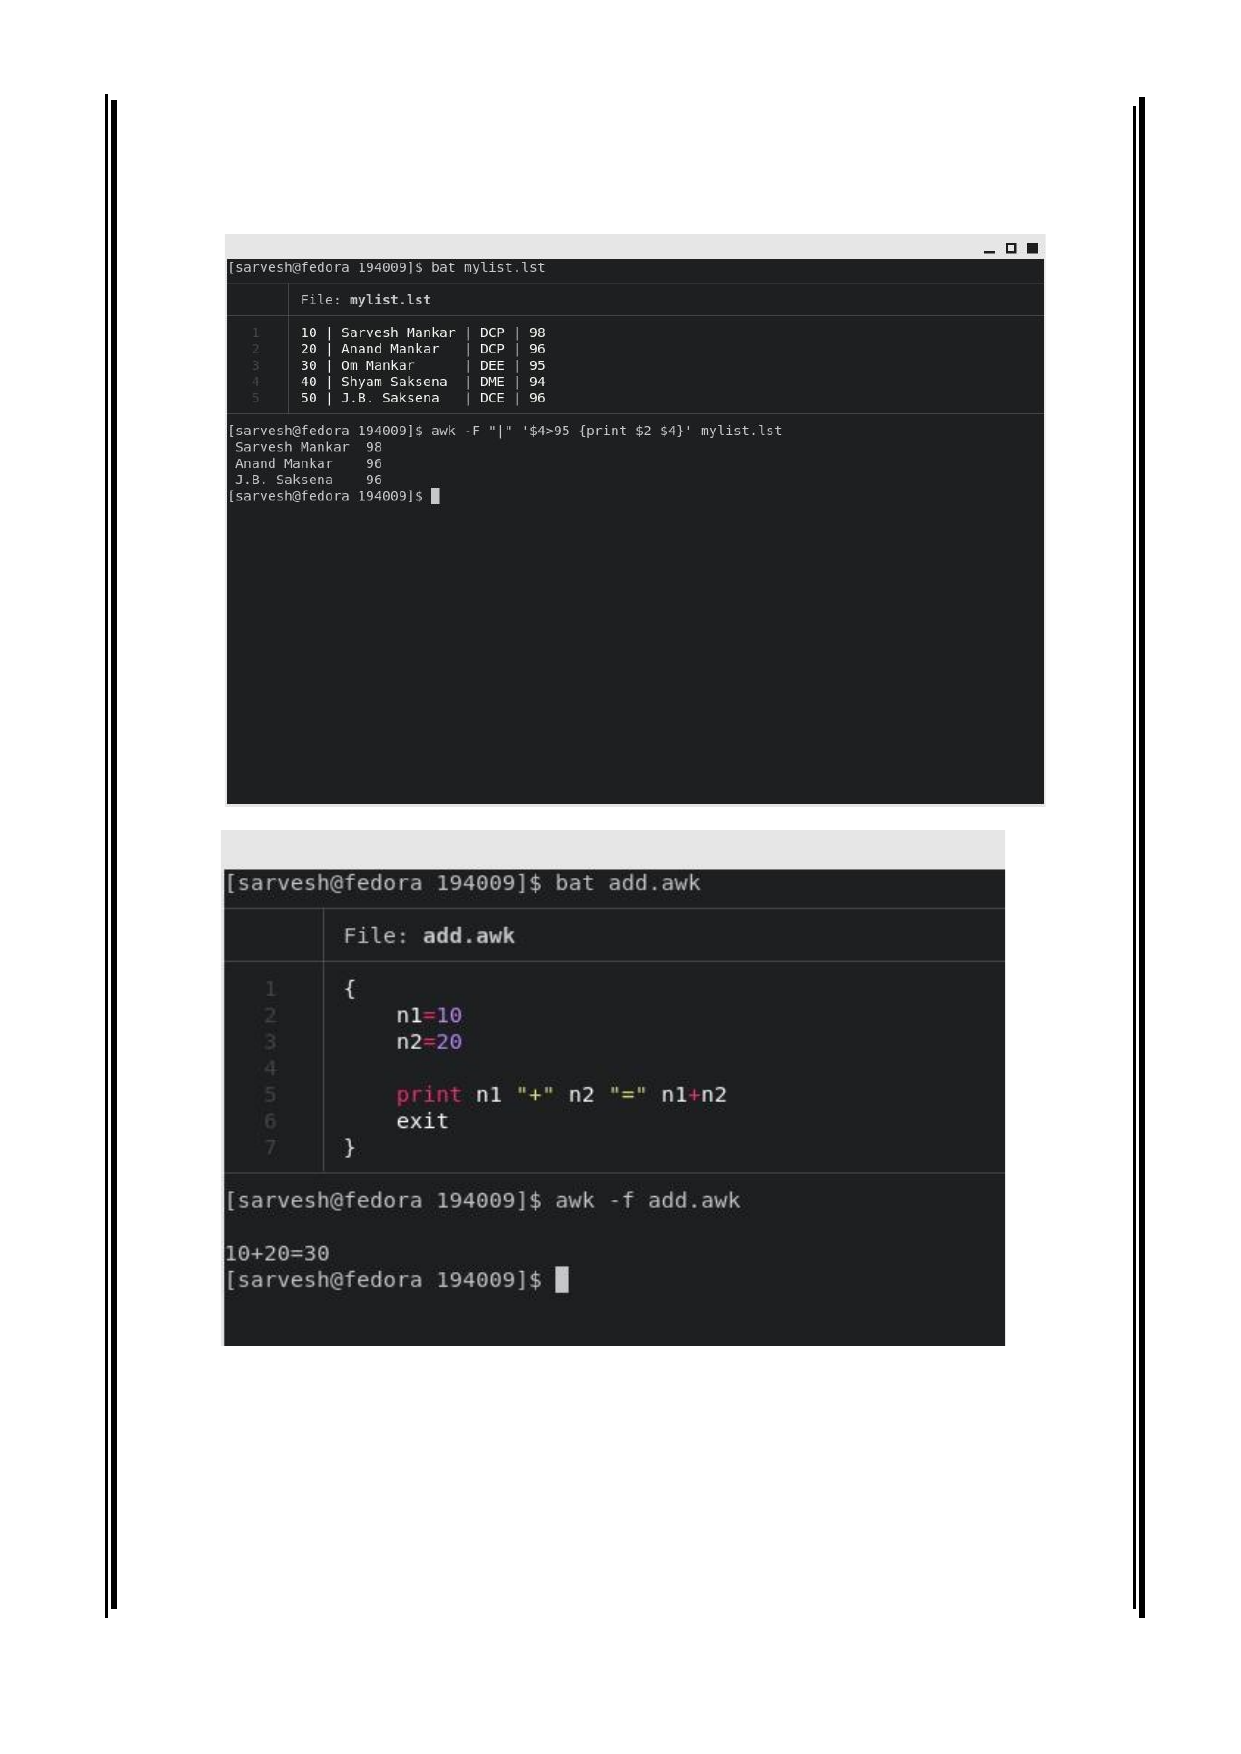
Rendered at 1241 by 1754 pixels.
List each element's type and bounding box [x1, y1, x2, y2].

picture [220, 830, 1006, 1346]
picture [224, 234, 1046, 807]
